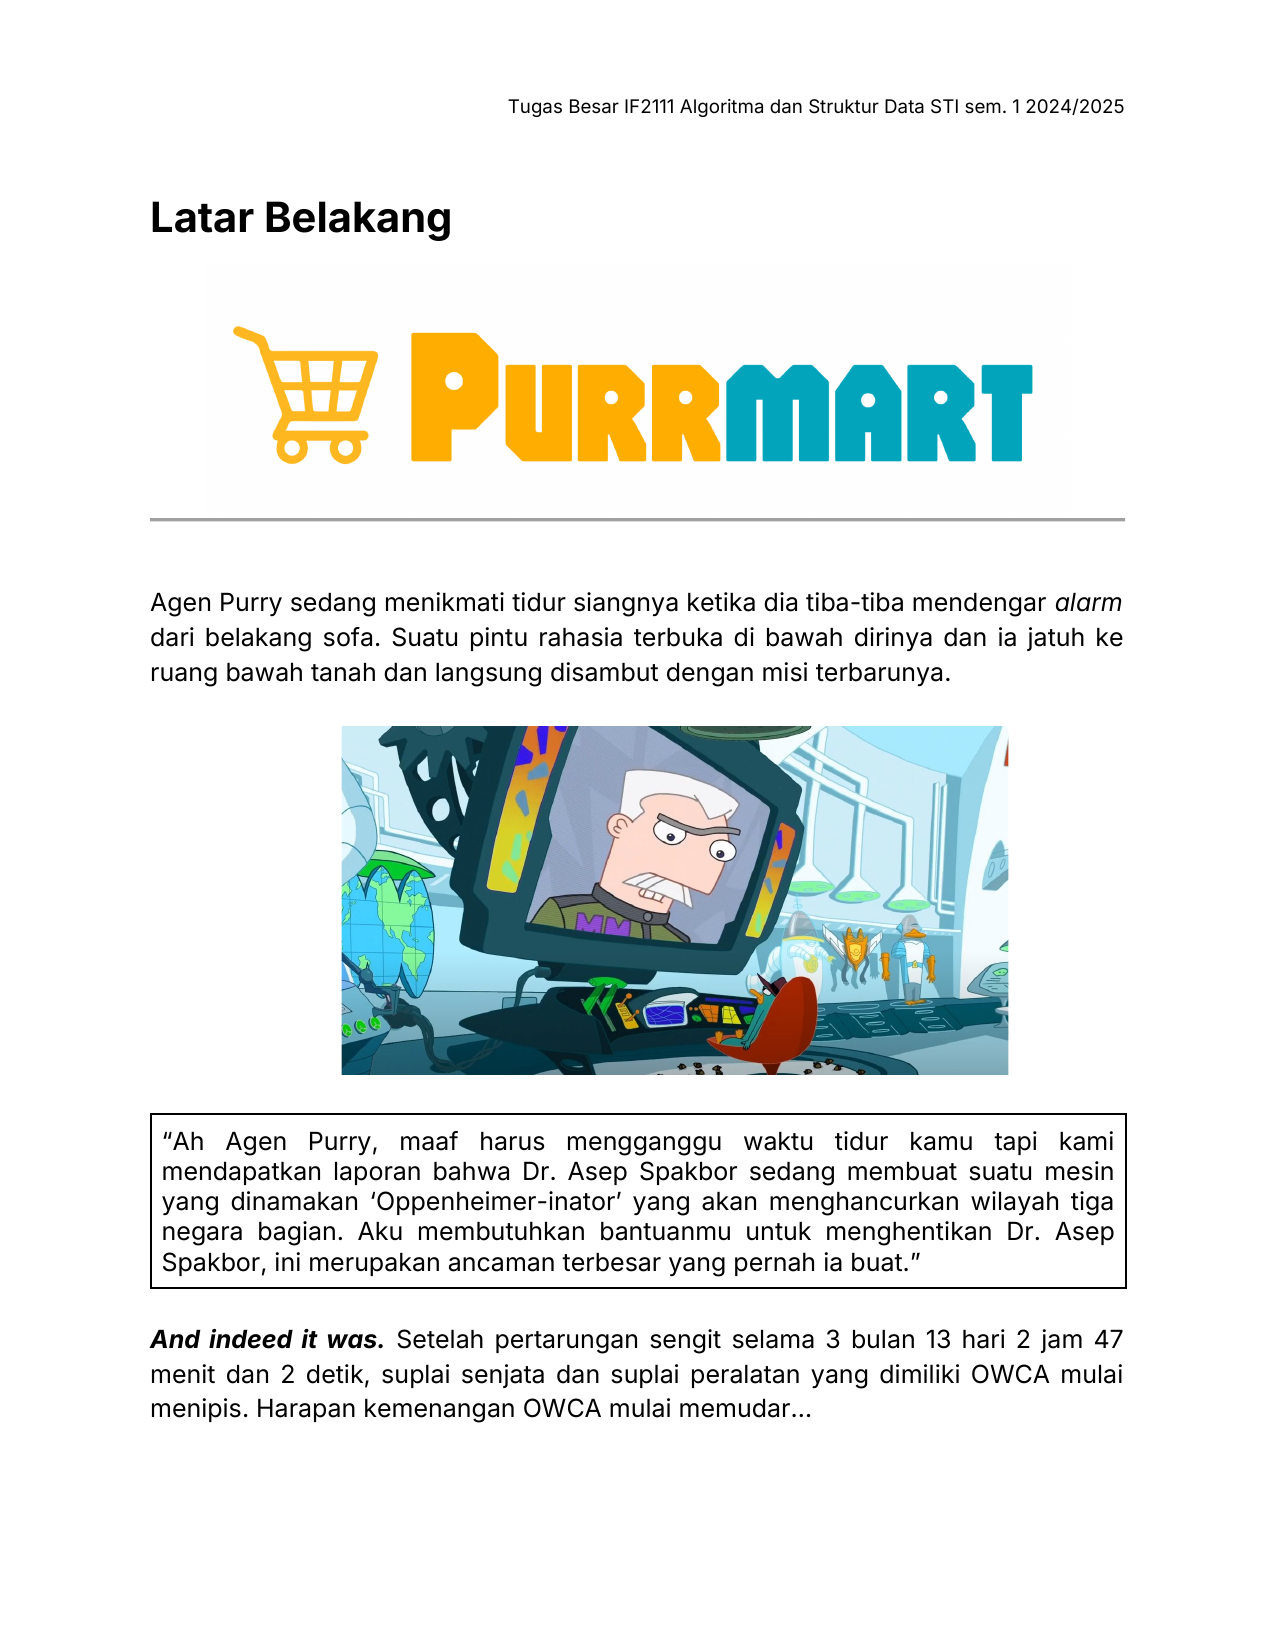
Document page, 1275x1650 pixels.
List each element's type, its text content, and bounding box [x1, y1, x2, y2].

table_header “Ah Agen Purry, maaf harus mengganggu waktu tidur kamu tapi kami mendapatkan laporan bahwa Dr. Asep Spakbor sedang membuat suatu mesin yang dinamakan ‘Oppenheimer-inator’ yang akan menghancurkan wilayah tiga negara bagian. Aku membutuhkan bantuanmu untuk menghentikan Dr. Asep Spakbor, ini merupakan ancaman terbesar yang pernah ia buat.” [152, 1115, 1125, 1287]
text And indeed it was. Setelah pertarungan sengit selama 3 bulan 13 hari 2 jam 47 menit dan 2 detik, suplai senjata dan suplai peralatan yang dimiliki OWCA mulai menipis. Harapan kemenangan OWCA mulai memudar… [150, 1324, 1125, 1424]
picture [341, 726, 1009, 1075]
text Agen Purry sedang menikmati tidur siangnya ketika dia tiba-tiba mendengar alarm dari belakang sofa. Suatu pintu rahasia terbuka di bawah dirinya dan ia jatuh ke ruang bawah tanah dan langsung disambut dengan misi terbarunya. [150, 588, 1125, 687]
picture [205, 262, 1071, 514]
subtitle Latar Belakang [150, 192, 1125, 242]
